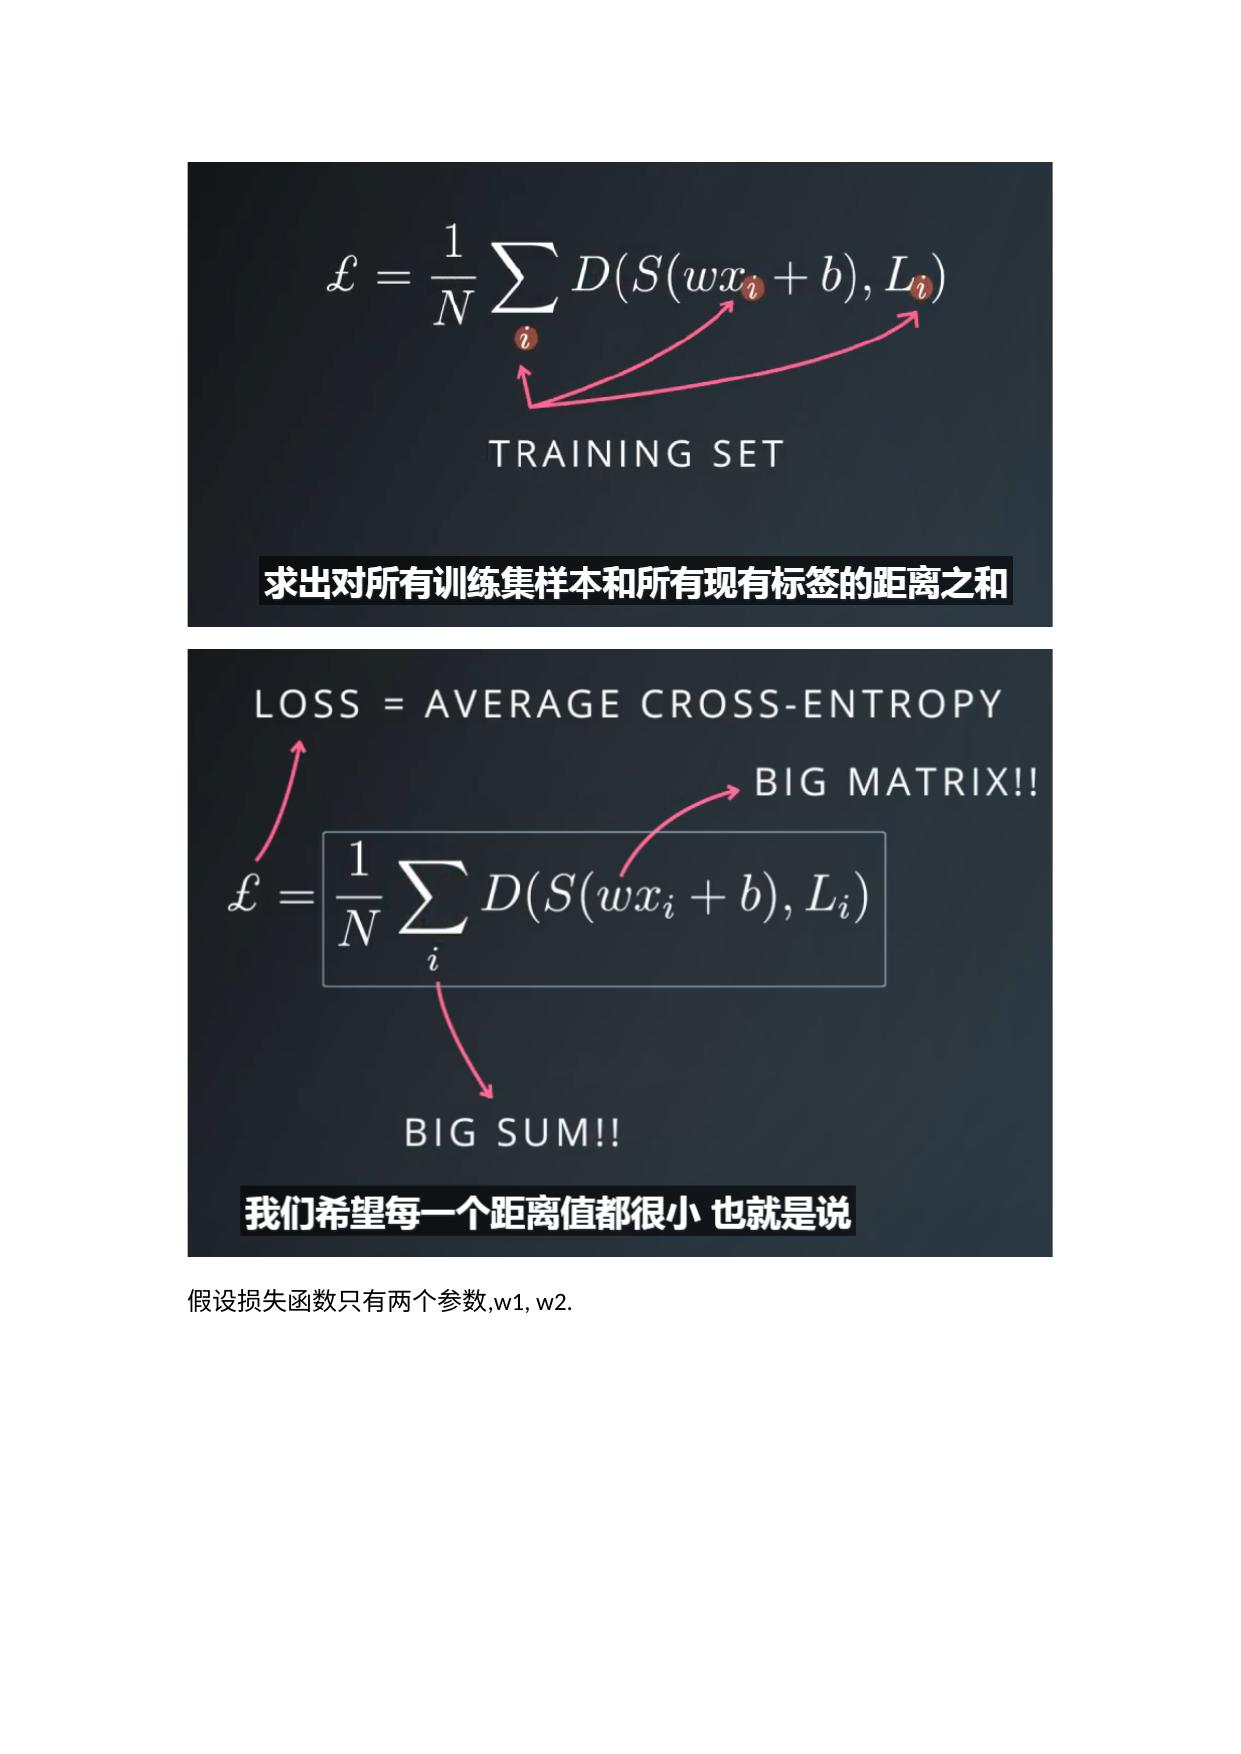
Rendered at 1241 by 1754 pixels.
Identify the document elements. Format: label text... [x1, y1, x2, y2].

picture [187, 649, 1053, 1257]
picture [187, 162, 1053, 627]
text 假设损失函数只有两个参数,w1, w2. [187, 1267, 1053, 1332]
